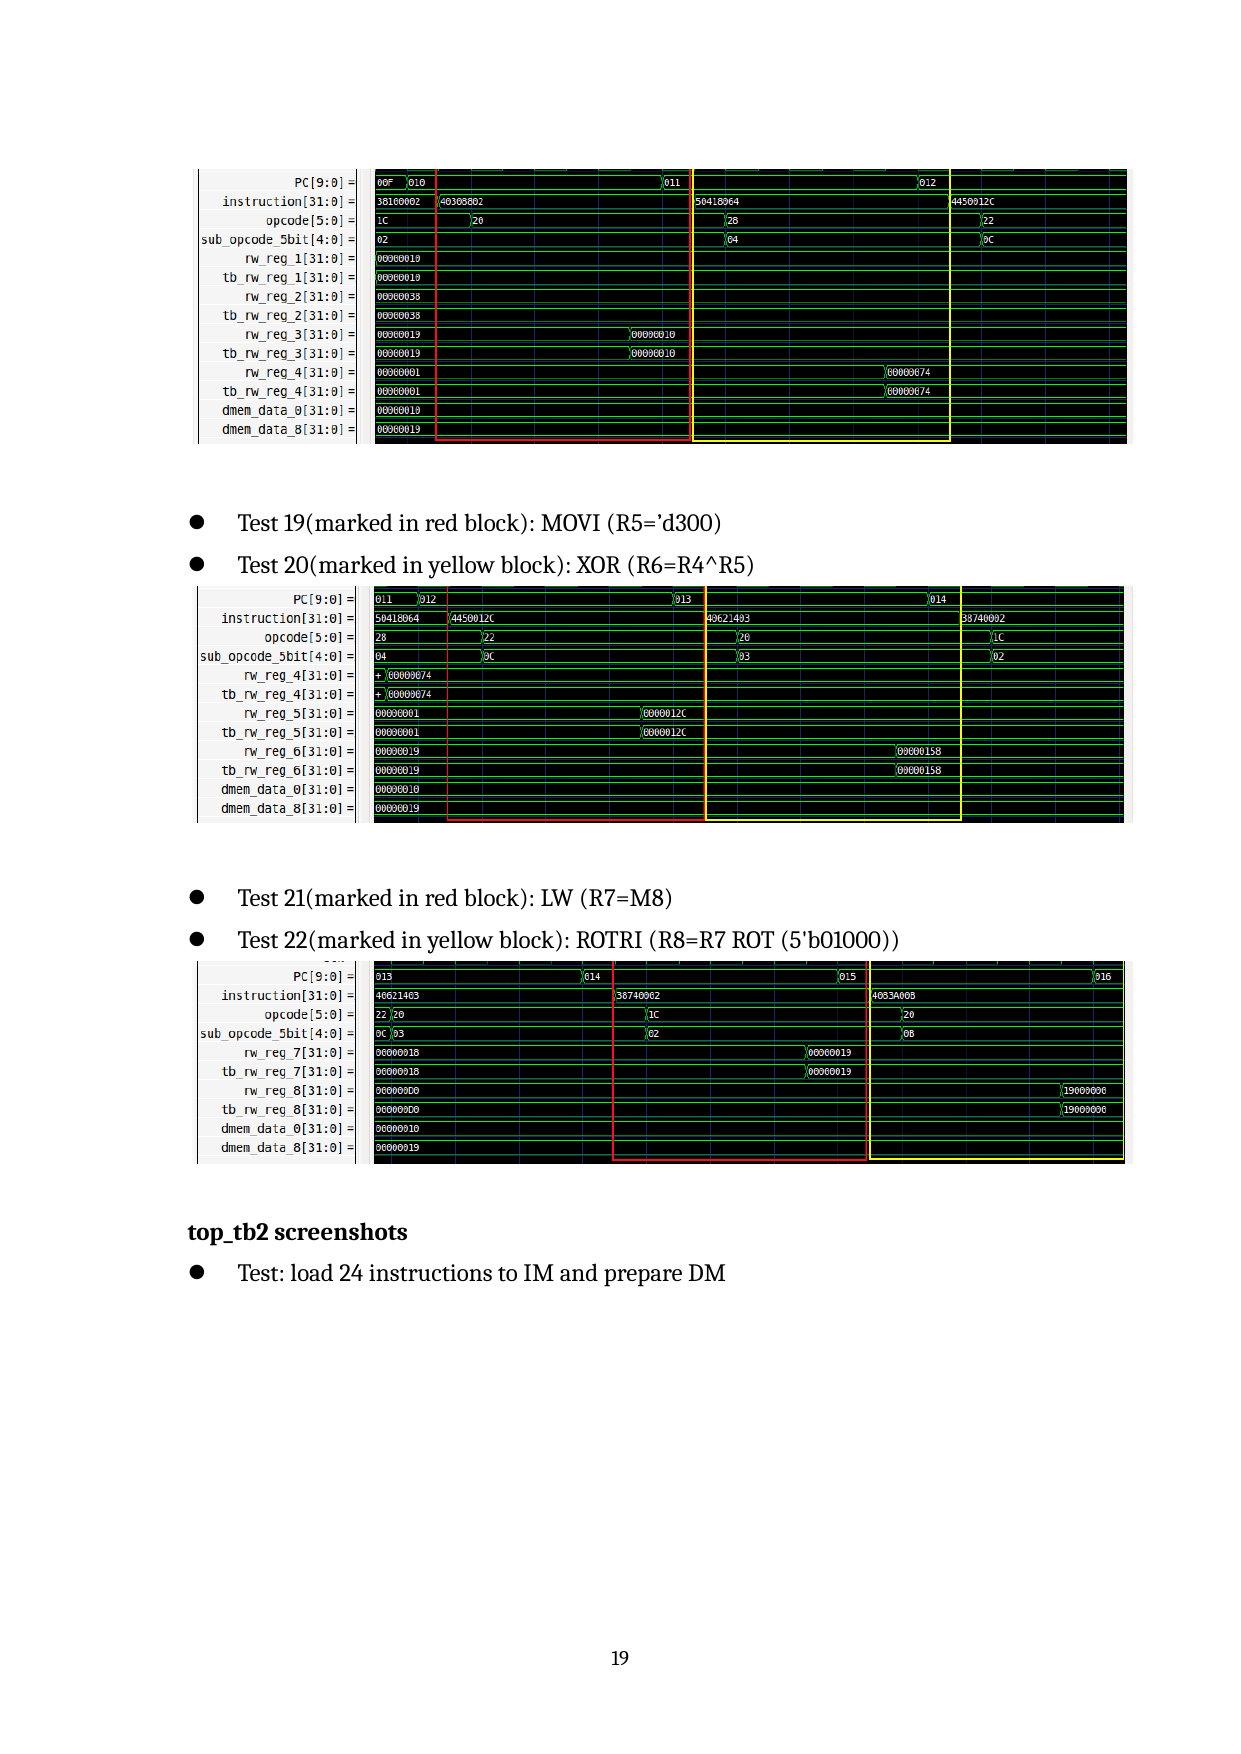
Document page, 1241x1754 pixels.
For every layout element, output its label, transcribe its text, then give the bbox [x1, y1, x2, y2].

list Test 21(marked in red block): LW (R7=M8) [187, 878, 1053, 919]
list Test 19(marked in red block): MOVI (R5=’d300) [187, 503, 1053, 544]
list Test 22(marked in yellow block): ROTRI (R8=R7 ROT (5'b01000)) [187, 919, 1053, 961]
list Test: load 24 instructions to IM and prepare DM [187, 1253, 1053, 1294]
picture [192, 961, 1133, 1164]
picture [192, 586, 1133, 823]
subtitle top_tb2 screenshots [187, 1211, 1053, 1253]
list Test 20(marked in yellow block): XOR (R6=R4^R5) [187, 544, 1053, 586]
picture [193, 169, 1133, 444]
